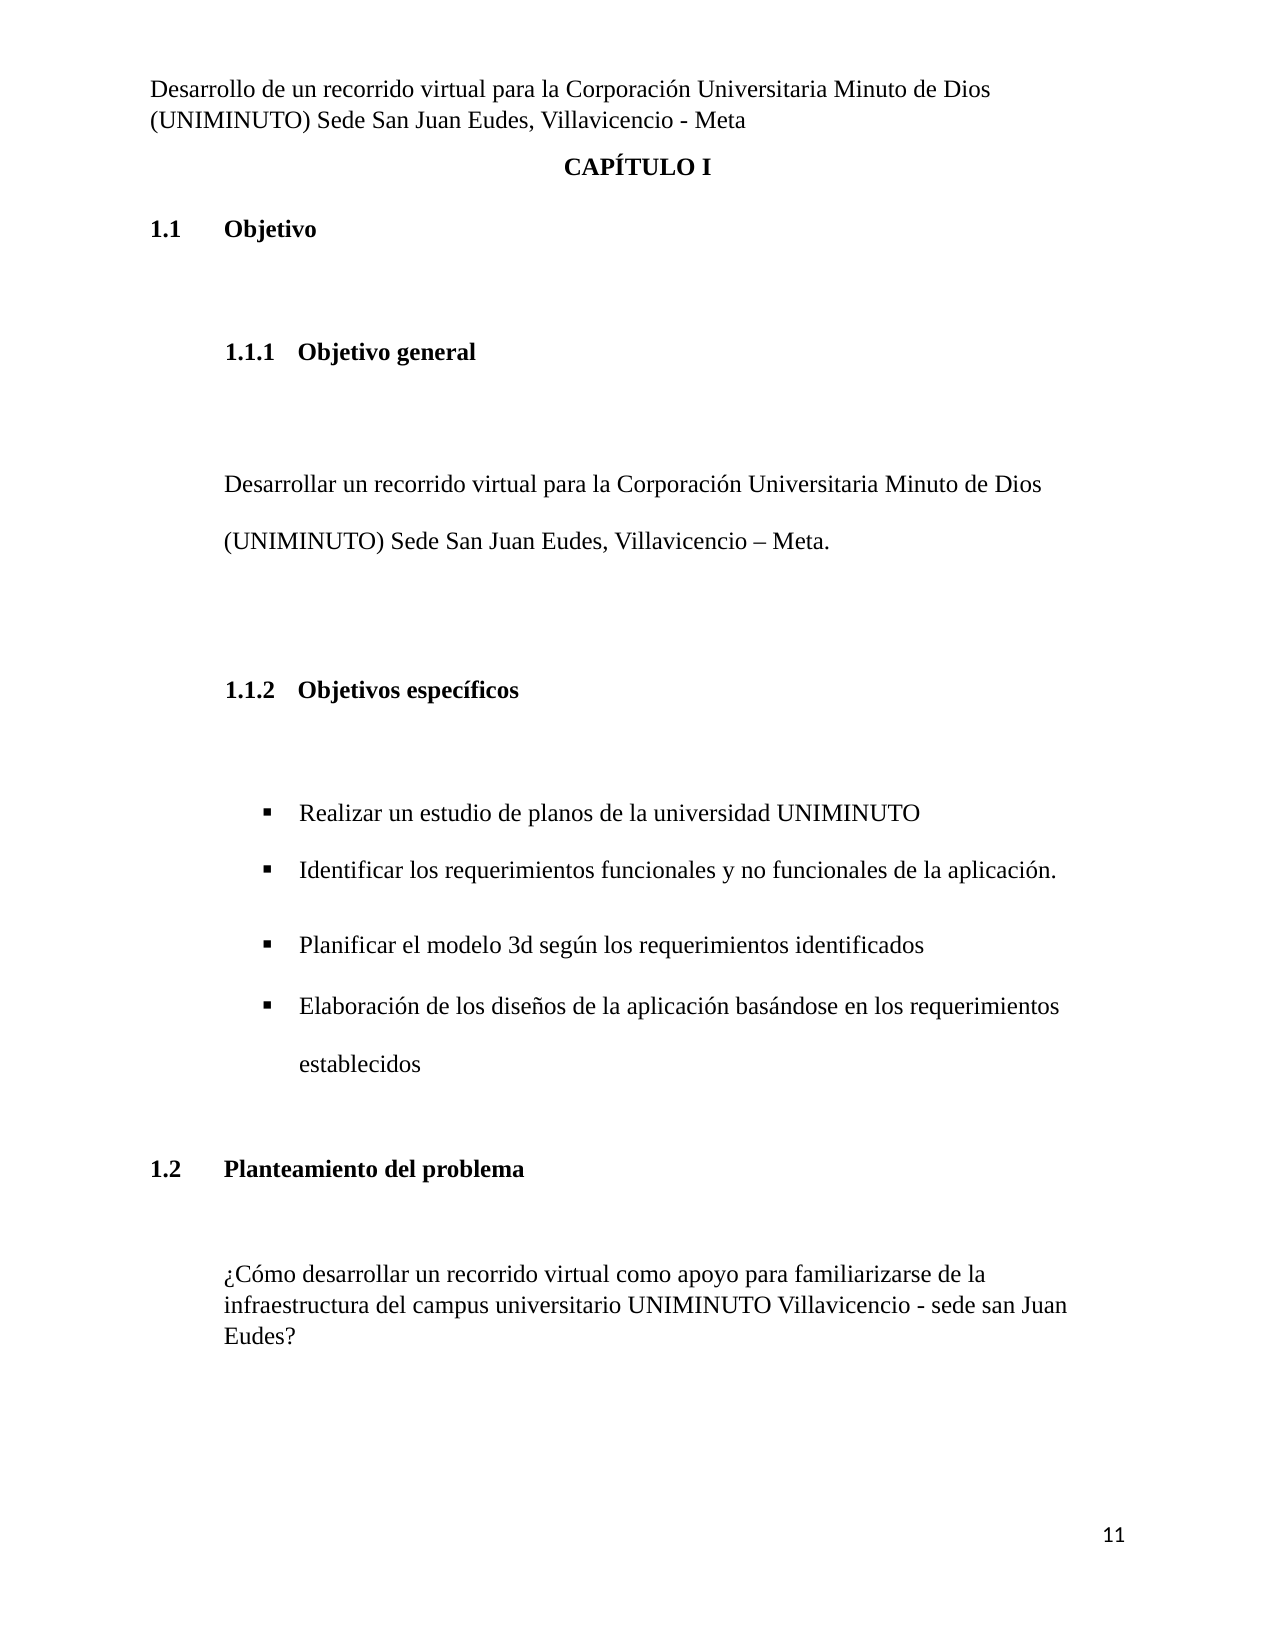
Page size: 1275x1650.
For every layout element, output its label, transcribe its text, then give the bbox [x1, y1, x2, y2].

subtitle Realizar un estudio de planos de la universidad UNIMINUTO [261, 798, 1125, 827]
list Identificar los requerimientos funcionales y no funcionales de la aplicación. [261, 856, 1125, 884]
subtitle 1.2 Planteamiento del problema [150, 1154, 1125, 1183]
subtitle 1.1.1 Objetivo general [150, 337, 1125, 366]
subtitle Elaboración de los diseños de la aplicación basándose en los requerimientos establecidos [261, 991, 1125, 1078]
text ¿Cómo desarrollar un recorrido virtual como apoyo para familiarizarse de la infraestructura del campus universitario UNIMINUTO Villavicencio - sede san Juan Eudes? [224, 1259, 1125, 1350]
subtitle CAPÍTULO I [150, 152, 1125, 181]
subtitle 1.1 Objetivo [150, 214, 1125, 243]
text Desarrollar un recorrido virtual para la Corporación Universitaria Minuto de Dios (UNIMINUTO) Sede San Juan Eudes, Villavicencio – Meta. [224, 469, 1125, 555]
subtitle Planificar el modelo 3d según los requerimientos identificados [261, 930, 1125, 958]
subtitle 1.1.2 Objetivos específicos [150, 675, 1125, 703]
